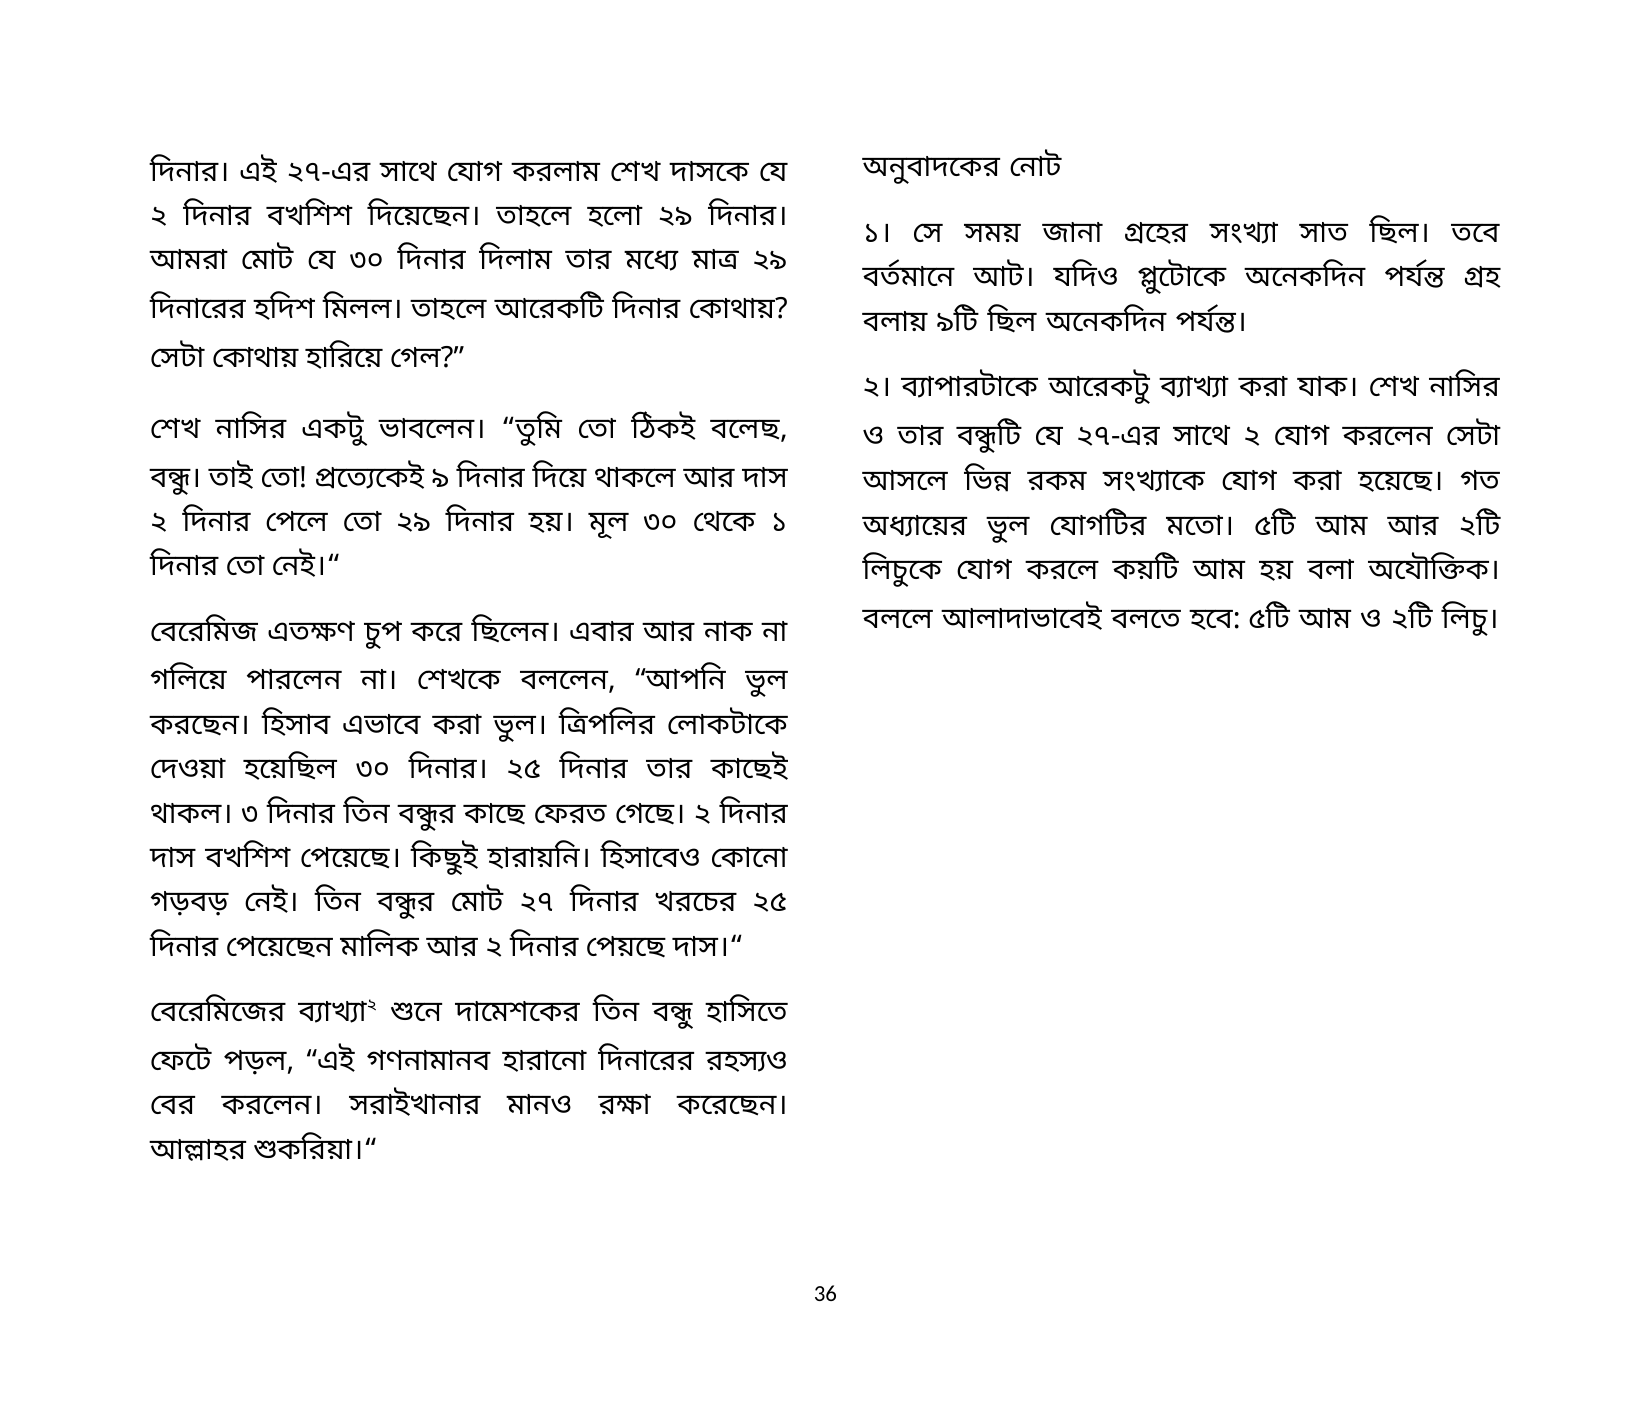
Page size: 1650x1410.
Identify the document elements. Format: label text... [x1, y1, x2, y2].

text অনুবাদকের নোট [862, 150, 1500, 189]
text বেরেমিজের ব্যাখ্যা২ শুনে দামেশকের তিন বন্ধু হাসিতে ফেটে পড়ল, “এই গণনামানব হারানো দিনারের রহস্যও বের করলেন। সরাইখানার মানও রক্ষা করেছেন। আল্লাহর শুকরিয়া।“ [150, 994, 787, 1171]
text বেরেমিজ এতক্ষণ চুপ করে ছিলেন। এবার আর নাক না গলিয়ে পারলেন না। শেখকে বললেন, “আপনি ভুল করছেন। হিসাব এভাবে করা ভুল। ত্রিপলির লোকটাকে দেওয়া হয়েছিল ৩০ দিনার। ২৫ দিনার তার কাছেই থাকল। ৩ দিনার তিন বন্ধুর কাছে ফেরত গেছে। ২ দিনার দাস বখশিশ পেয়েছে। কিছুই হারায়নি। হিসাবেও কোনো গড়বড় নেই। তিন বন্ধুর মোট ২৭ দিনার খরচের ২৫ দিনার পেয়েছেন মালিক আর ২ দিনার পেয়ছে দাস।“ [150, 614, 787, 968]
text ২। ব্যাপারটাকে আরেকটু ব্যাখ্যা করা যাক। শেখ নাসির ও তার বন্ধুটি যে ২৭-এর সাথে ২ যোগ করলেন সেটা আসলে ভিন্ন রকম সংখ্যাকে যোগ করা হয়েছে। গত অধ্যায়ের ভুল যোগটির মতো। ৫টি আম আর ২টি লিচুকে যোগ করলে কয়টি আম হয় বলা অযৌক্তিক। বললে আলাদাভাবেই বলতে হবে: ৫টি আম ও ২টি লিচু। [862, 370, 1500, 641]
text ১। সে সময় জানা গ্রহের সংখ্যা সাত ছিল। তবে বর্তমানে আট। যদিও প্লুটোকে অনেকদিন পর্যন্ত গ্রহ বলায় ৯টি ছিল অনেকদিন পর্যন্ত। [862, 215, 1500, 343]
text শেখ নাসির একটু ভাবলেন। “তুমি তো ঠিকই বলেছ, বন্ধু। তাই তো! প্রত্যেকেই ৯ দিনার দিয়ে থাকলে আর দাস ২ দিনার পেলে তো ২৯ দিনার হয়। মূল ৩০ থেকে ১ দিনার তো নেই।“ [150, 407, 787, 588]
